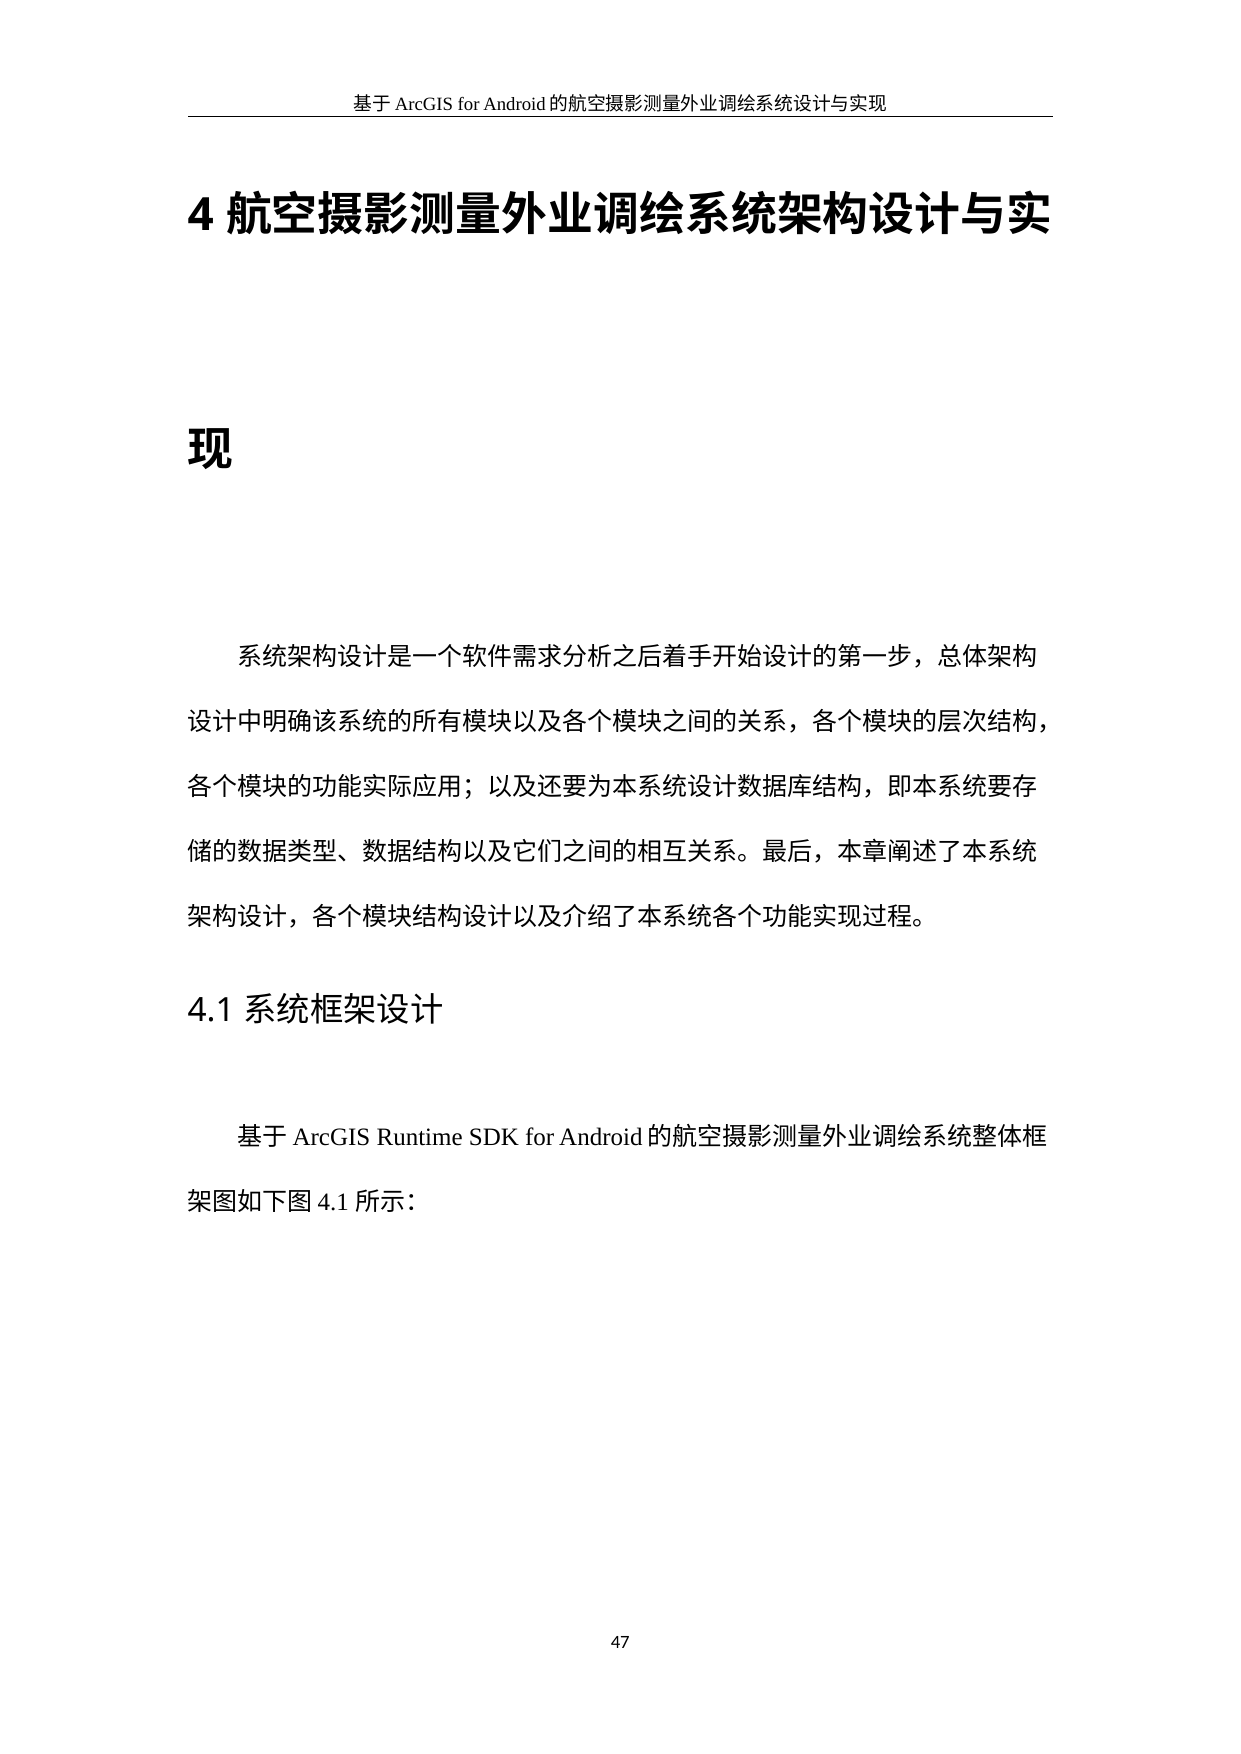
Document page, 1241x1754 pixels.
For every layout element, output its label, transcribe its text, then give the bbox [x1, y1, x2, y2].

text 基于ArcGIS Runtime SDK for Android的航空摄影测量外业调绘系统整体框架图如下图4.1 所示： [187, 1102, 1053, 1232]
subtitle 4 航空摄影测量外业调绘系统架构设计与实现 [187, 162, 1053, 494]
text 系统架构设计是一个软件需求分析之后着手开始设计的第一步，总体架构设计中明确该系统的所有模块以及各个模块之间的关系，各个模块的层次结构，各个模块的功能实际应用；以及还要为本系统设计数据库结构，即本系统要存储的数据类型、数据结构以及它们之间的相互关系。最后，本章阐述了本系统架构设计，各个模块结构设计以及介绍了本系统各个功能实现过程。 [187, 622, 1053, 947]
subtitle 4.1 系统框架设计 [187, 974, 1053, 1039]
